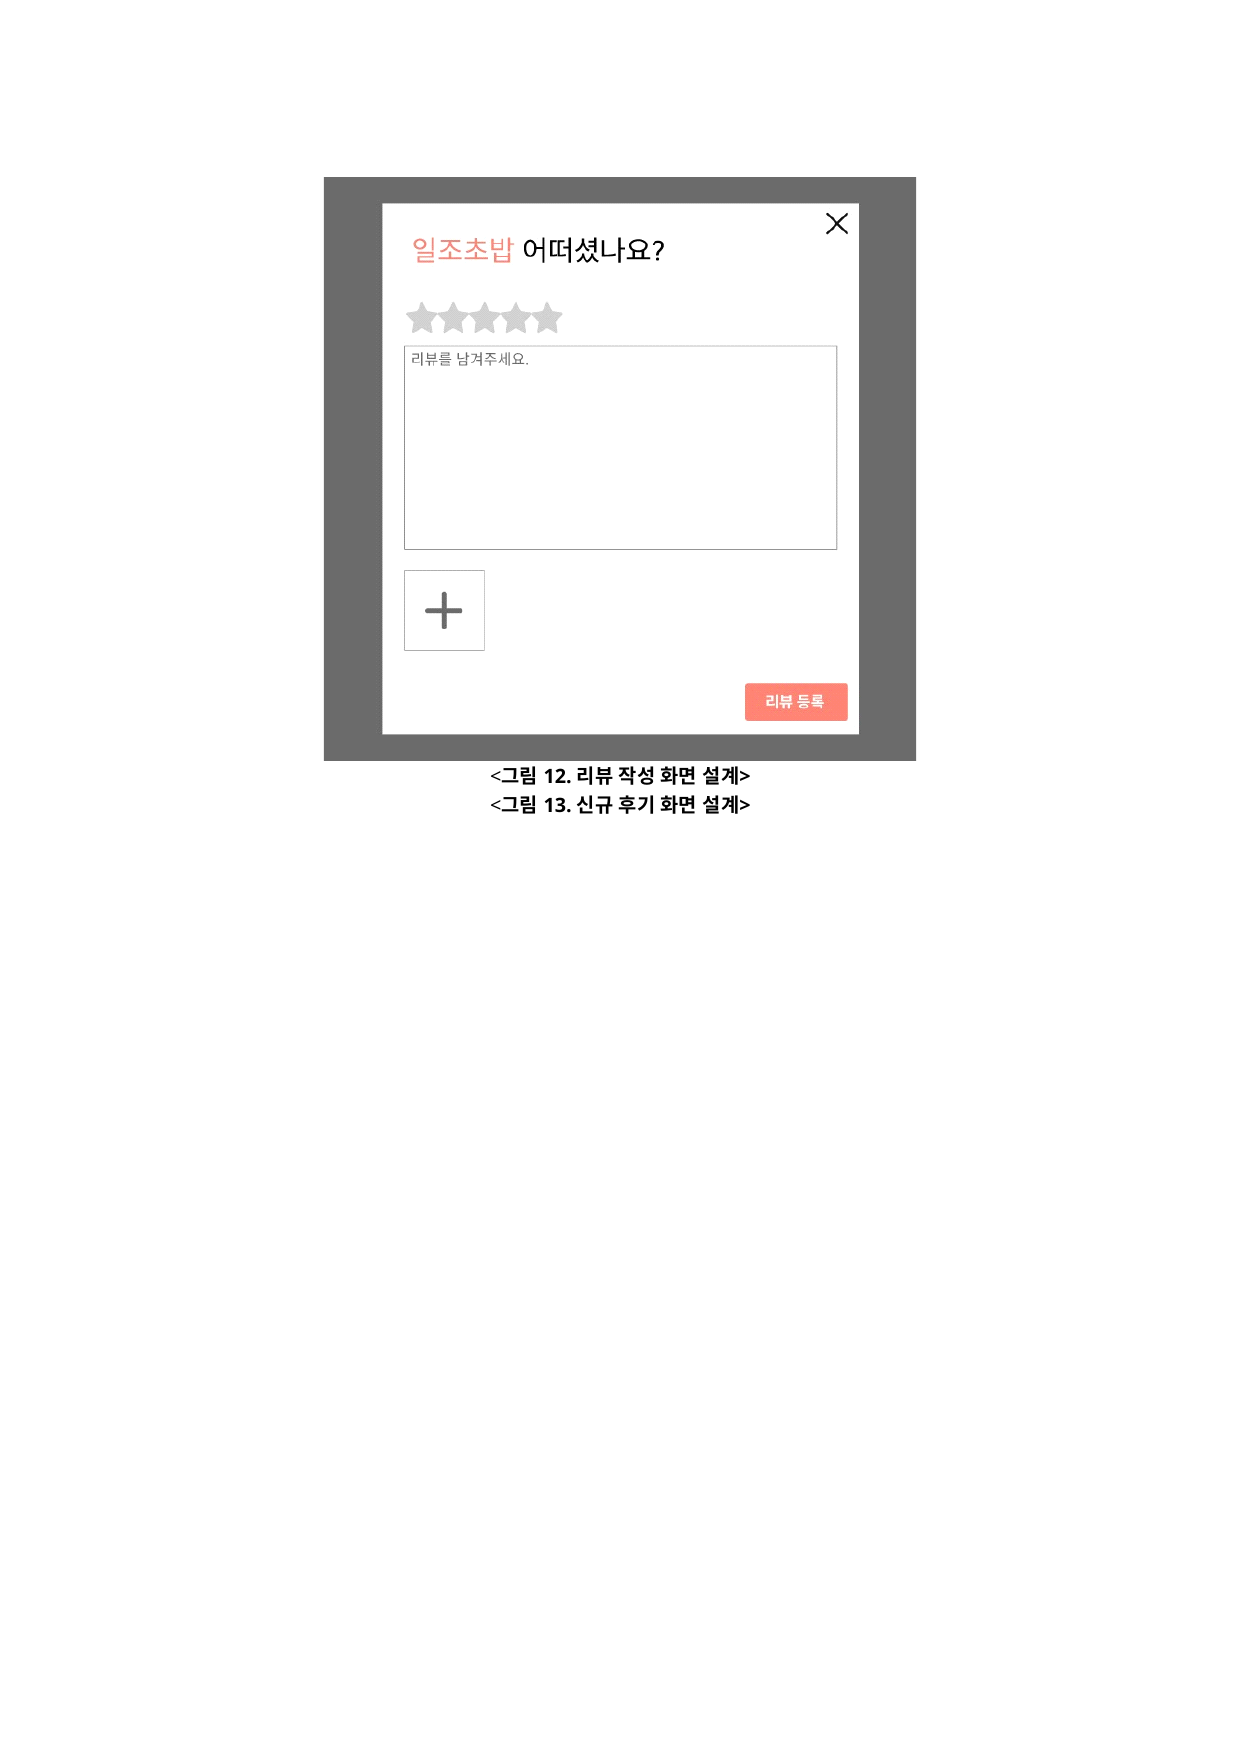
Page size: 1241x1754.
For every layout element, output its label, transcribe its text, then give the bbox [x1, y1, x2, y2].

picture [323, 177, 917, 761]
text <그림 13. 신규 후기 화면 설계> [150, 790, 1090, 818]
text <그림 12. 리뷰 작성 화면 설계> [150, 761, 1090, 790]
